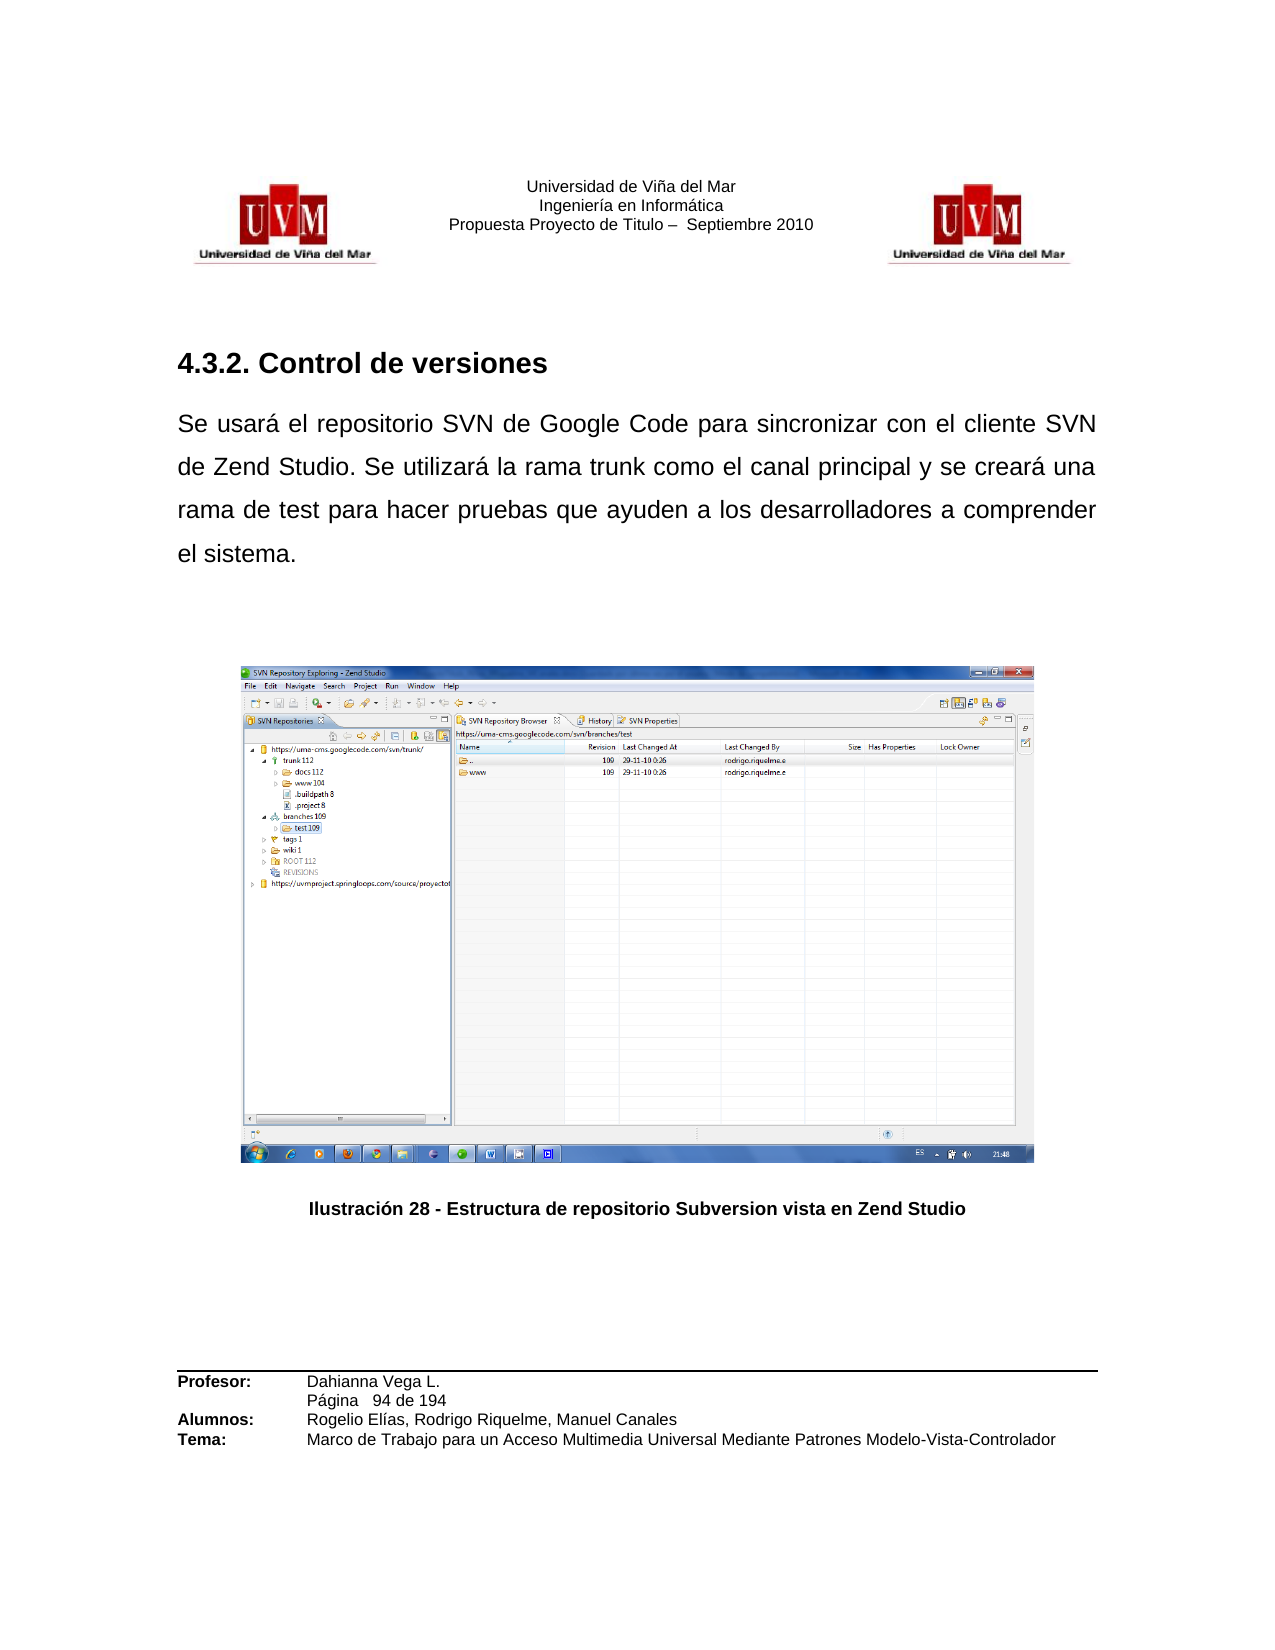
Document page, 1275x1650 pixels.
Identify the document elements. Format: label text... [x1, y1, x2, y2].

picture [240, 666, 1035, 1163]
subtitle 4.3.2. Control de versiones [177, 346, 1098, 380]
text Ilustración 28 - Estructura de repositorio Subversion vista en Zend Studio [177, 1198, 1098, 1219]
text Se usará el repositorio SVN de Google Code para sincronizar con el cliente SVN de Zend Studio. Se utilizará la rama trunk como el canal principal y se creará una rama de test para hacer pruebas que ayuden a los desarrolladores a comprender el sistema. [177, 409, 1098, 567]
picture [871, 176, 1084, 267]
picture [177, 176, 390, 267]
